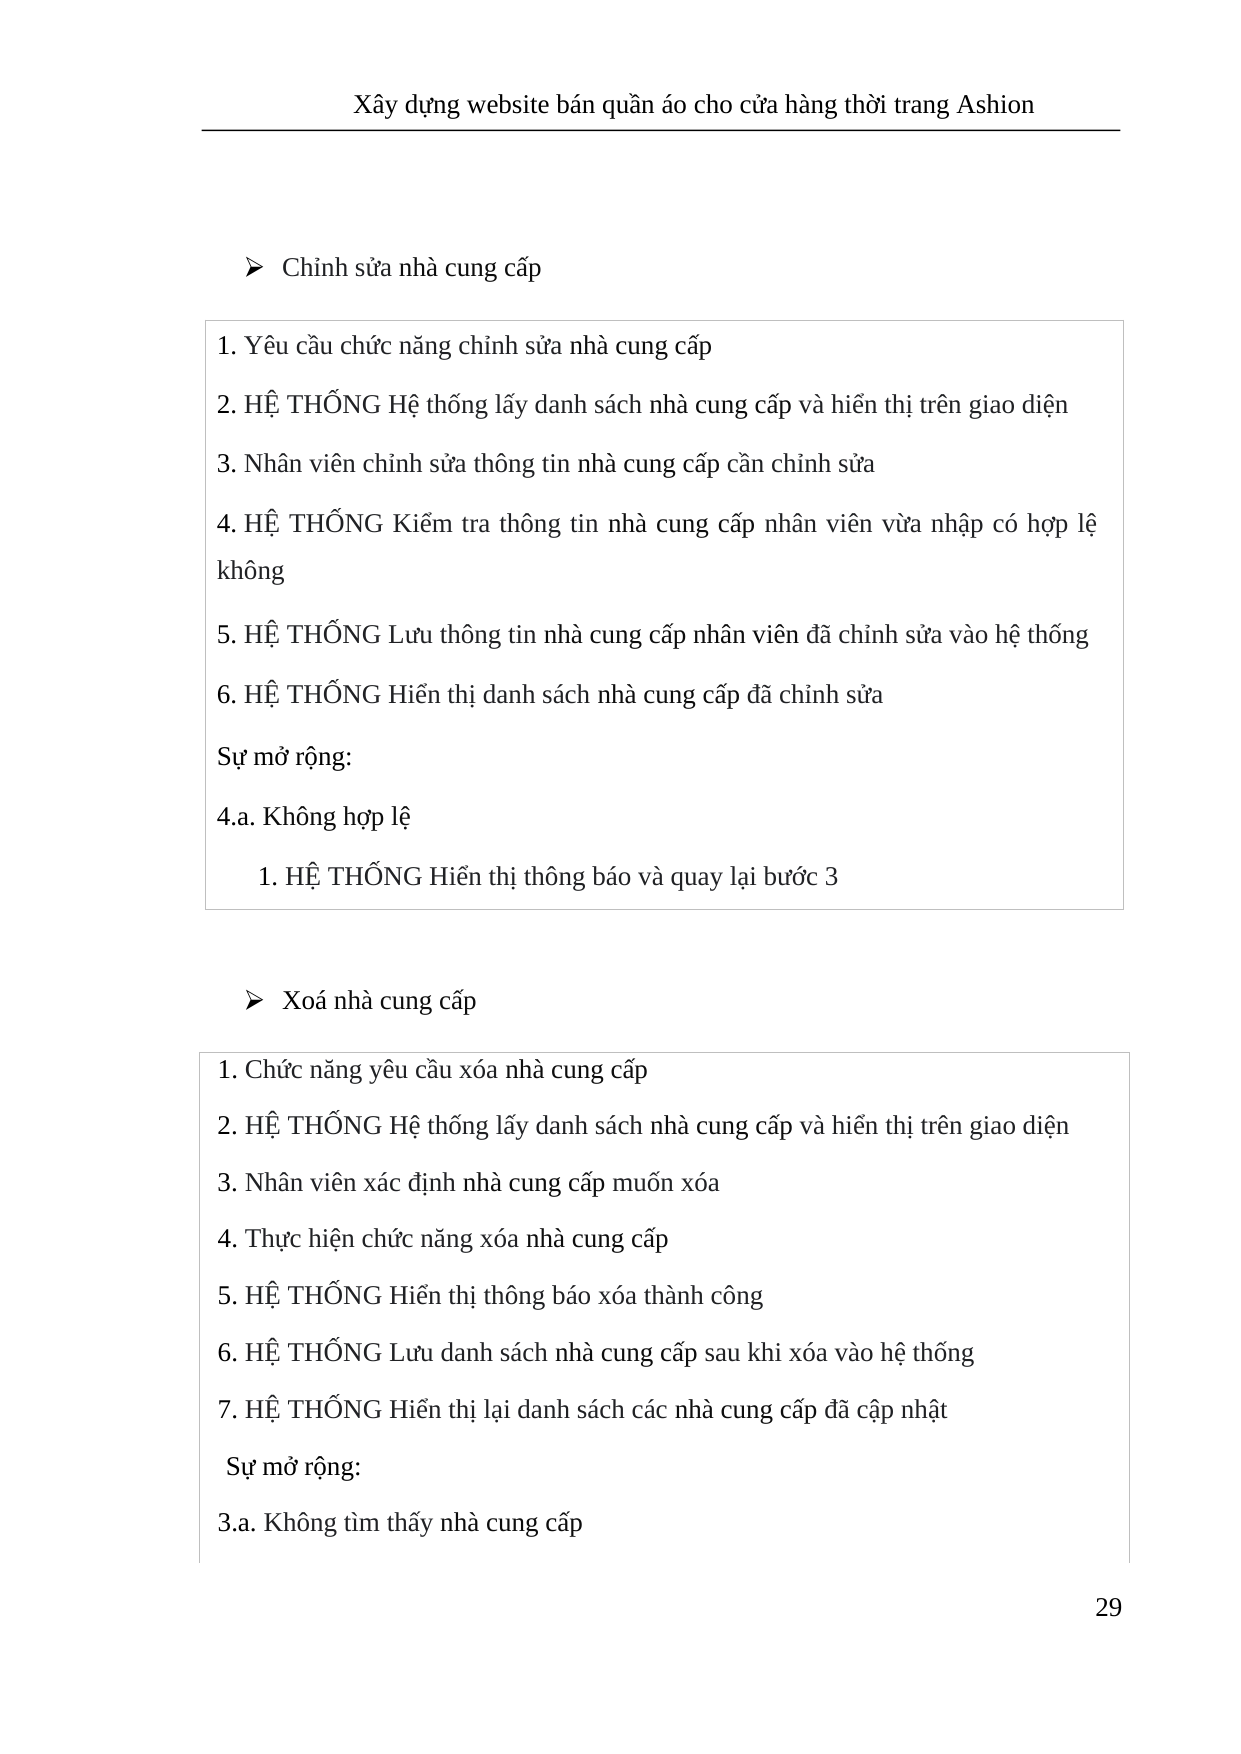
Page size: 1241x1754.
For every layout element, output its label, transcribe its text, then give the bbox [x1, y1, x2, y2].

table_cell Sự mở rộng: [200, 1450, 1129, 1506]
table_cell 4.a. Không hợp lệ [206, 791, 1123, 851]
table_cell 5. HỆ THỐNG Hiển thị thông báo xóa thành công [200, 1279, 1129, 1336]
table_cell 5. HỆ THỐNG Lưu thông tin nhà cung cấp nhân viên đã chỉnh sửa vào hệ thống [206, 610, 1123, 669]
table_cell 7. HỆ THỐNG Hiển thị lại danh sách các nhà cung cấp đã cập nhật [200, 1393, 1129, 1450]
list Chỉnh sửa nhà cung cấp [244, 236, 1122, 292]
table_cell 2. HỆ THỐNG Hệ thống lấy danh sách nhà cung cấp và hiển thị trên giao diện [206, 379, 1123, 439]
table_cell 6. HỆ THỐNG Lưu danh sách nhà cung cấp sau khi xóa vào hệ thống [200, 1336, 1129, 1393]
table_cell Sự mở rộng: [206, 732, 1123, 791]
table_header 1. Chức năng yêu cầu xóa nhà cung cấp [200, 1053, 1129, 1109]
table_cell 4. HỆ THỐNG Kiểm tra thông tin nhà cung cấp nhân viên vừa nhập có hợp lệ không [206, 499, 1123, 610]
table_cell 6. HỆ THỐNG Hiển thị danh sách nhà cung cấp đã chỉnh sửa [206, 670, 1123, 732]
table_cell 3.a. Không tìm thấy nhà cung cấp [200, 1506, 1129, 1563]
table_cell 3. Nhân viên chỉnh sửa thông tin nhà cung cấp cần chỉnh sửa [206, 439, 1123, 499]
table_cell 2. HỆ THỐNG Hệ thống lấy danh sách nhà cung cấp và hiển thị trên giao diện [200, 1109, 1129, 1166]
table_cell 1. HỆ THỐNG Hiển thị thông báo và quay lại bước 3 [206, 851, 1123, 909]
table_cell 3. Nhân viên xác định nhà cung cấp muốn xóa [200, 1166, 1129, 1223]
list Xoá nhà cung cấp [244, 969, 1122, 1024]
table_cell 4. Thực hiện chức năng xóa nhà cung cấp [200, 1223, 1129, 1279]
table_header 1. Yêu cầu chức năng chỉnh sửa nhà cung cấp [206, 321, 1123, 379]
